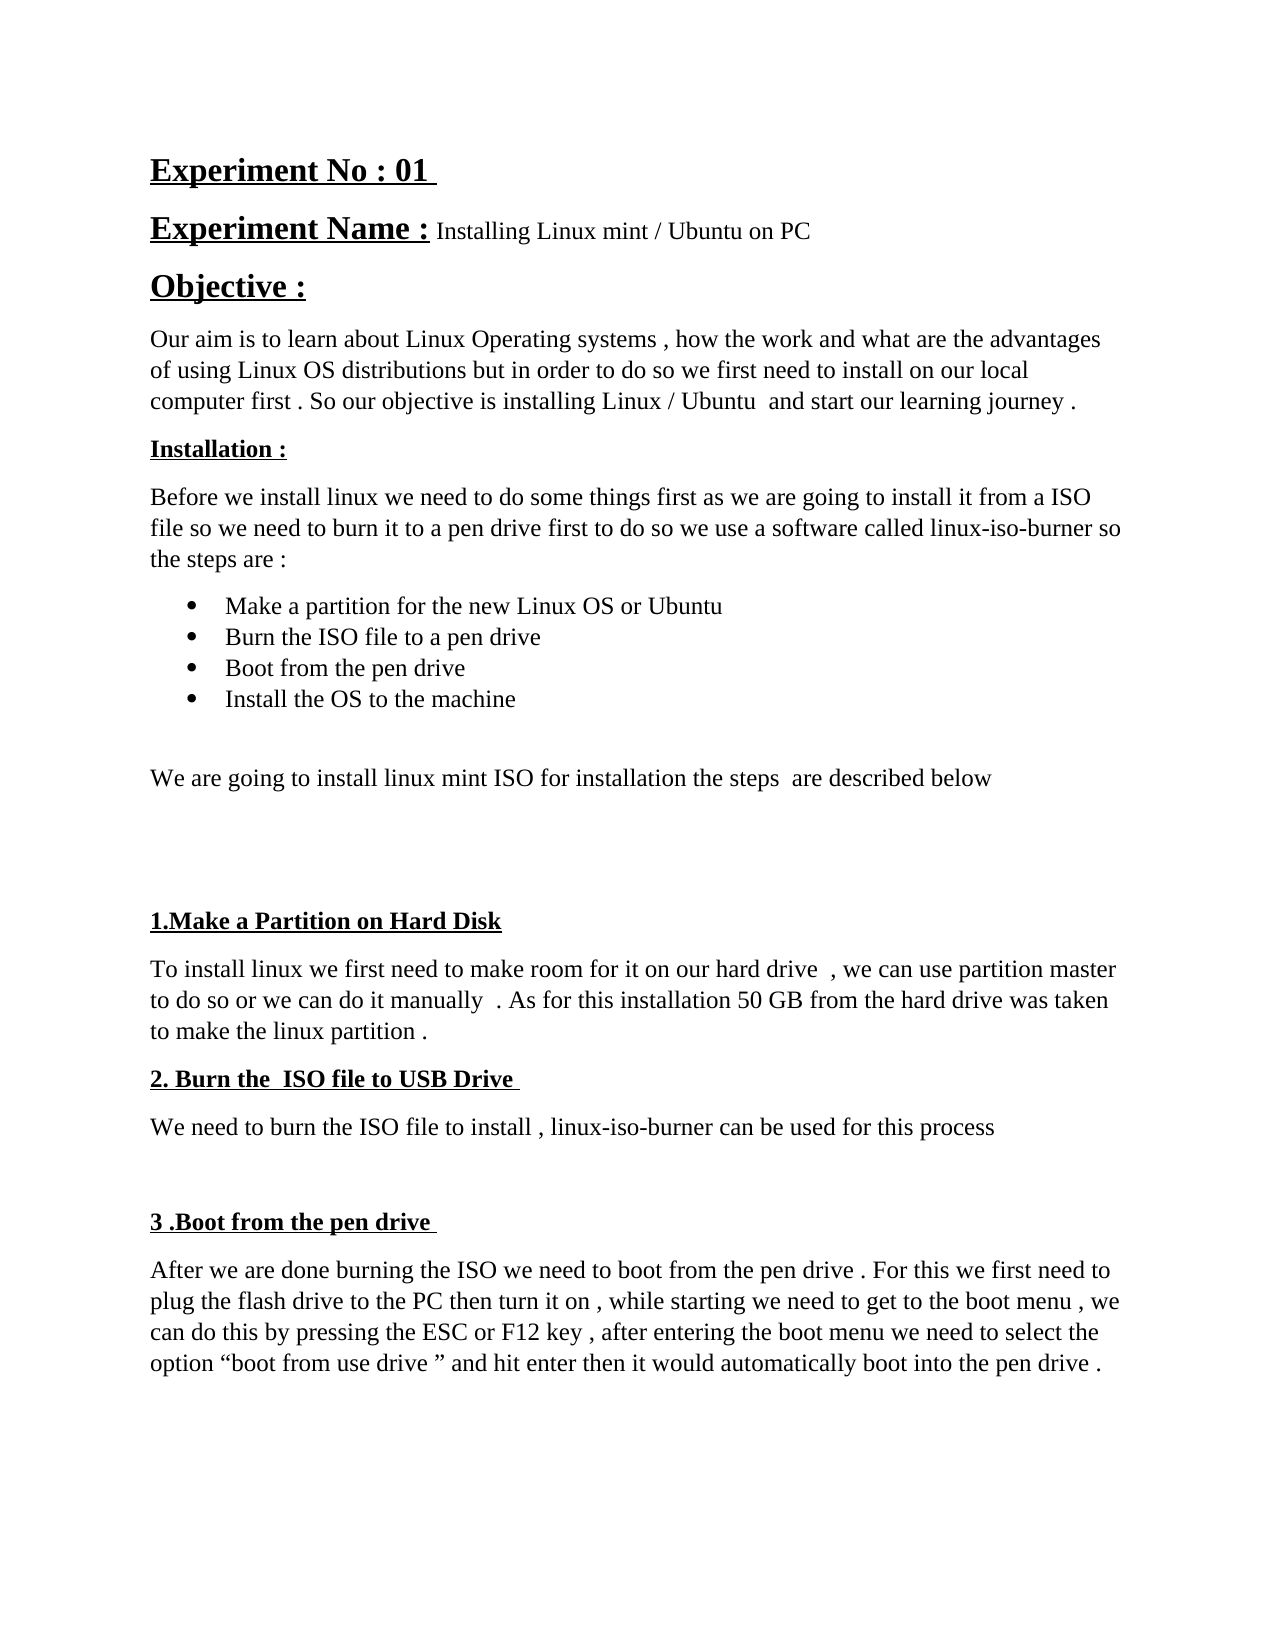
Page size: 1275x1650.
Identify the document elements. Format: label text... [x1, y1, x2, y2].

text 2. Burn the ISO file to USB Drive [150, 1064, 1125, 1093]
text We need to burn the ISO file to install , linux-iso-burner can be used for this process [150, 1112, 1125, 1140]
text Before we install linux we need to do some things first as we are going to install it from a ISO file so we need to burn it to a pen drive first to do so we use a software called linux-iso-burner so the steps are : [150, 482, 1125, 572]
text Experiment Name : Installing Linux mint / Ubuntu on PC [150, 208, 1125, 246]
list Make a partition for the new Linux OS or Ubuntu [187, 591, 1125, 620]
list Boot from the pen drive [187, 653, 1125, 682]
list Burn the ISO file to a pen drive [187, 622, 1125, 651]
text We are going to install linux mint ISO for installation the steps are described below [150, 763, 1125, 792]
text To install linux we first need to make room for it on our hard drive , we can use partition master to do so or we can do it manually . As for this installation 50 GB from the hard drive was taken to make the linux partition . [150, 954, 1125, 1045]
text 1.Make a Partition on Hard Disk [150, 906, 1125, 935]
text Objective : [150, 266, 1125, 304]
text Our aim is to learn about Linux Operating systems , how the work and what are the advantages of using Linux OS distributions but in order to do so we first need to install on our local computer first . So our objective is installing Linux / Ubuntu and start our learning journey . [150, 324, 1125, 415]
text Installation : [150, 434, 1125, 463]
list Install the OS to the machine [187, 684, 1125, 713]
text Experiment No : 01 [150, 150, 1125, 188]
text After we are done burning the ISO we need to boot from the pen drive . For this we first need to plug the flash drive to the PC then turn it on , while starting we need to get to the boot menu , we can do this by pressing the ESC or F12 key , after entering the boot menu we need to select the option “boot from use drive ” and hit enter then it would automatically boot into the pen drive . [150, 1255, 1125, 1377]
text 3 .Boot from the pen drive [150, 1207, 1125, 1236]
